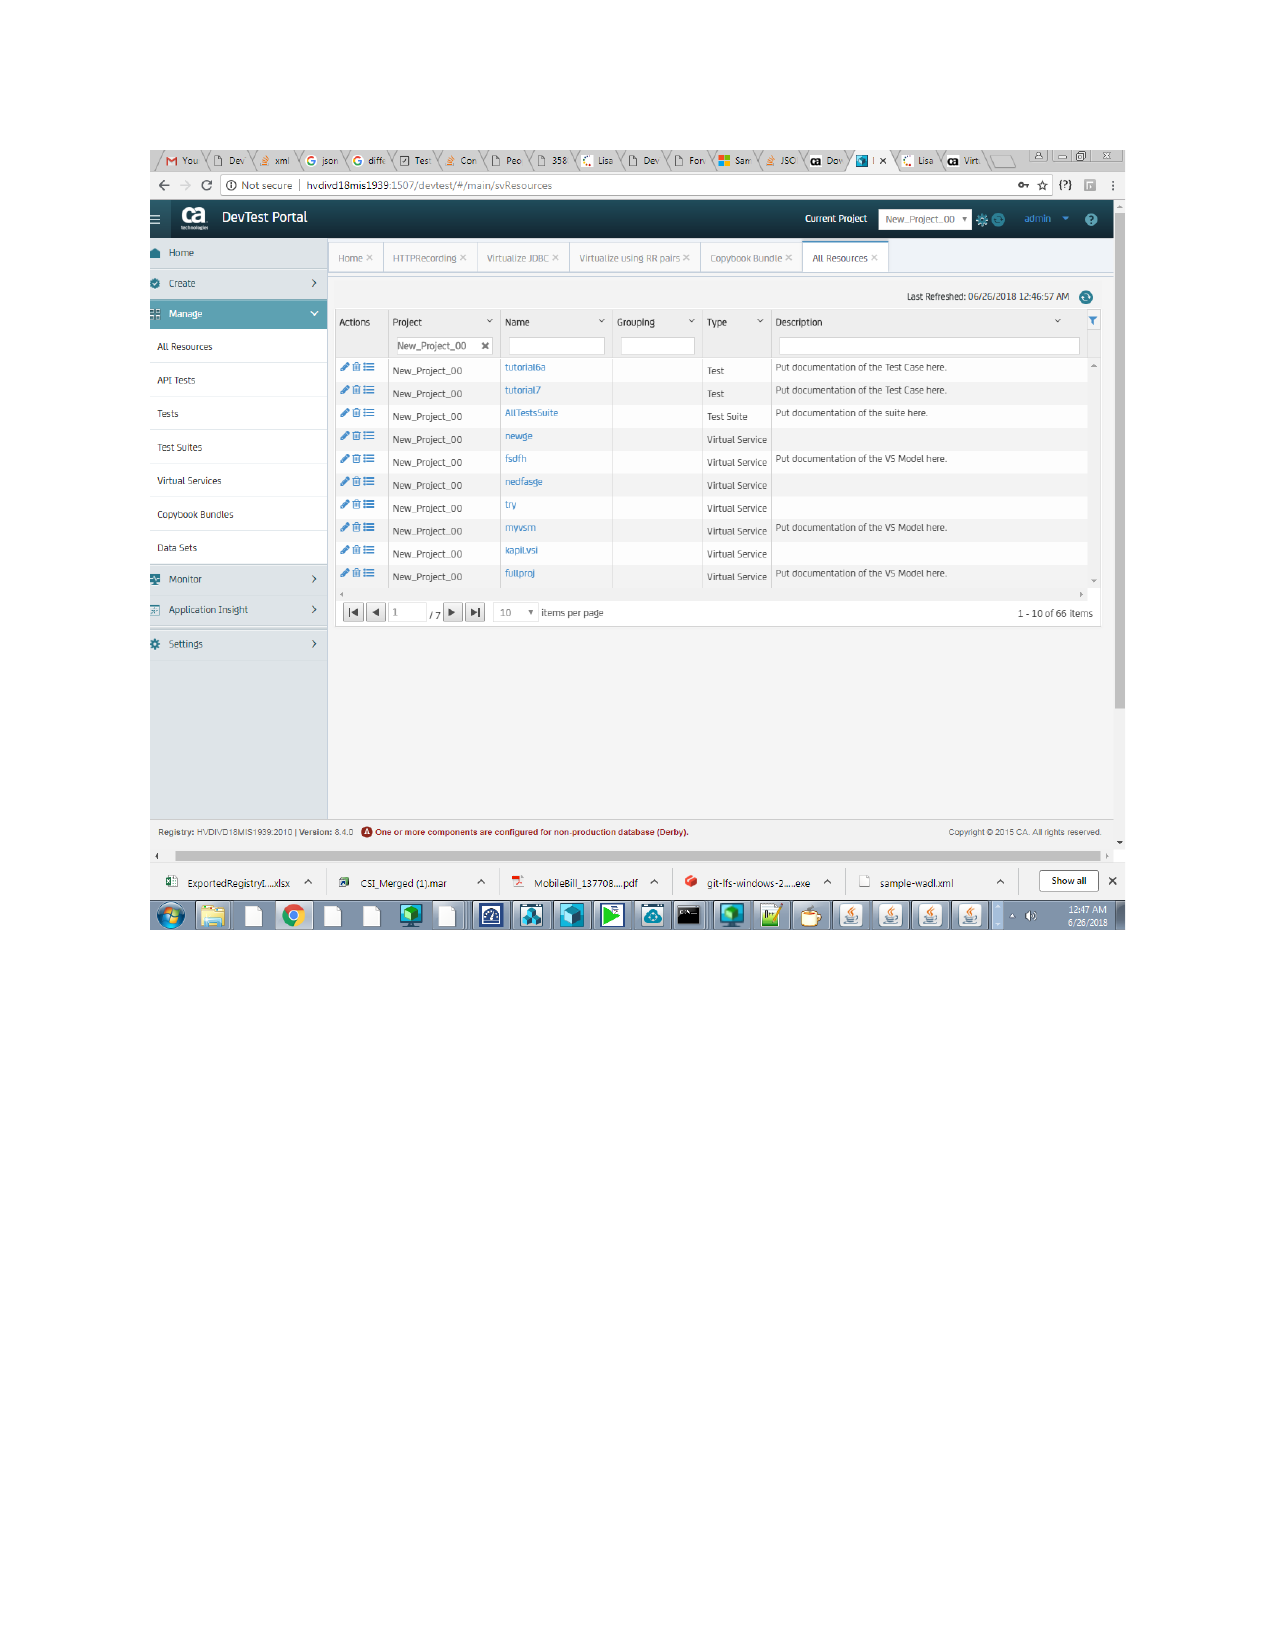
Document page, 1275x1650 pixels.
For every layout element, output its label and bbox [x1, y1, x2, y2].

picture [150, 150, 1125, 930]
